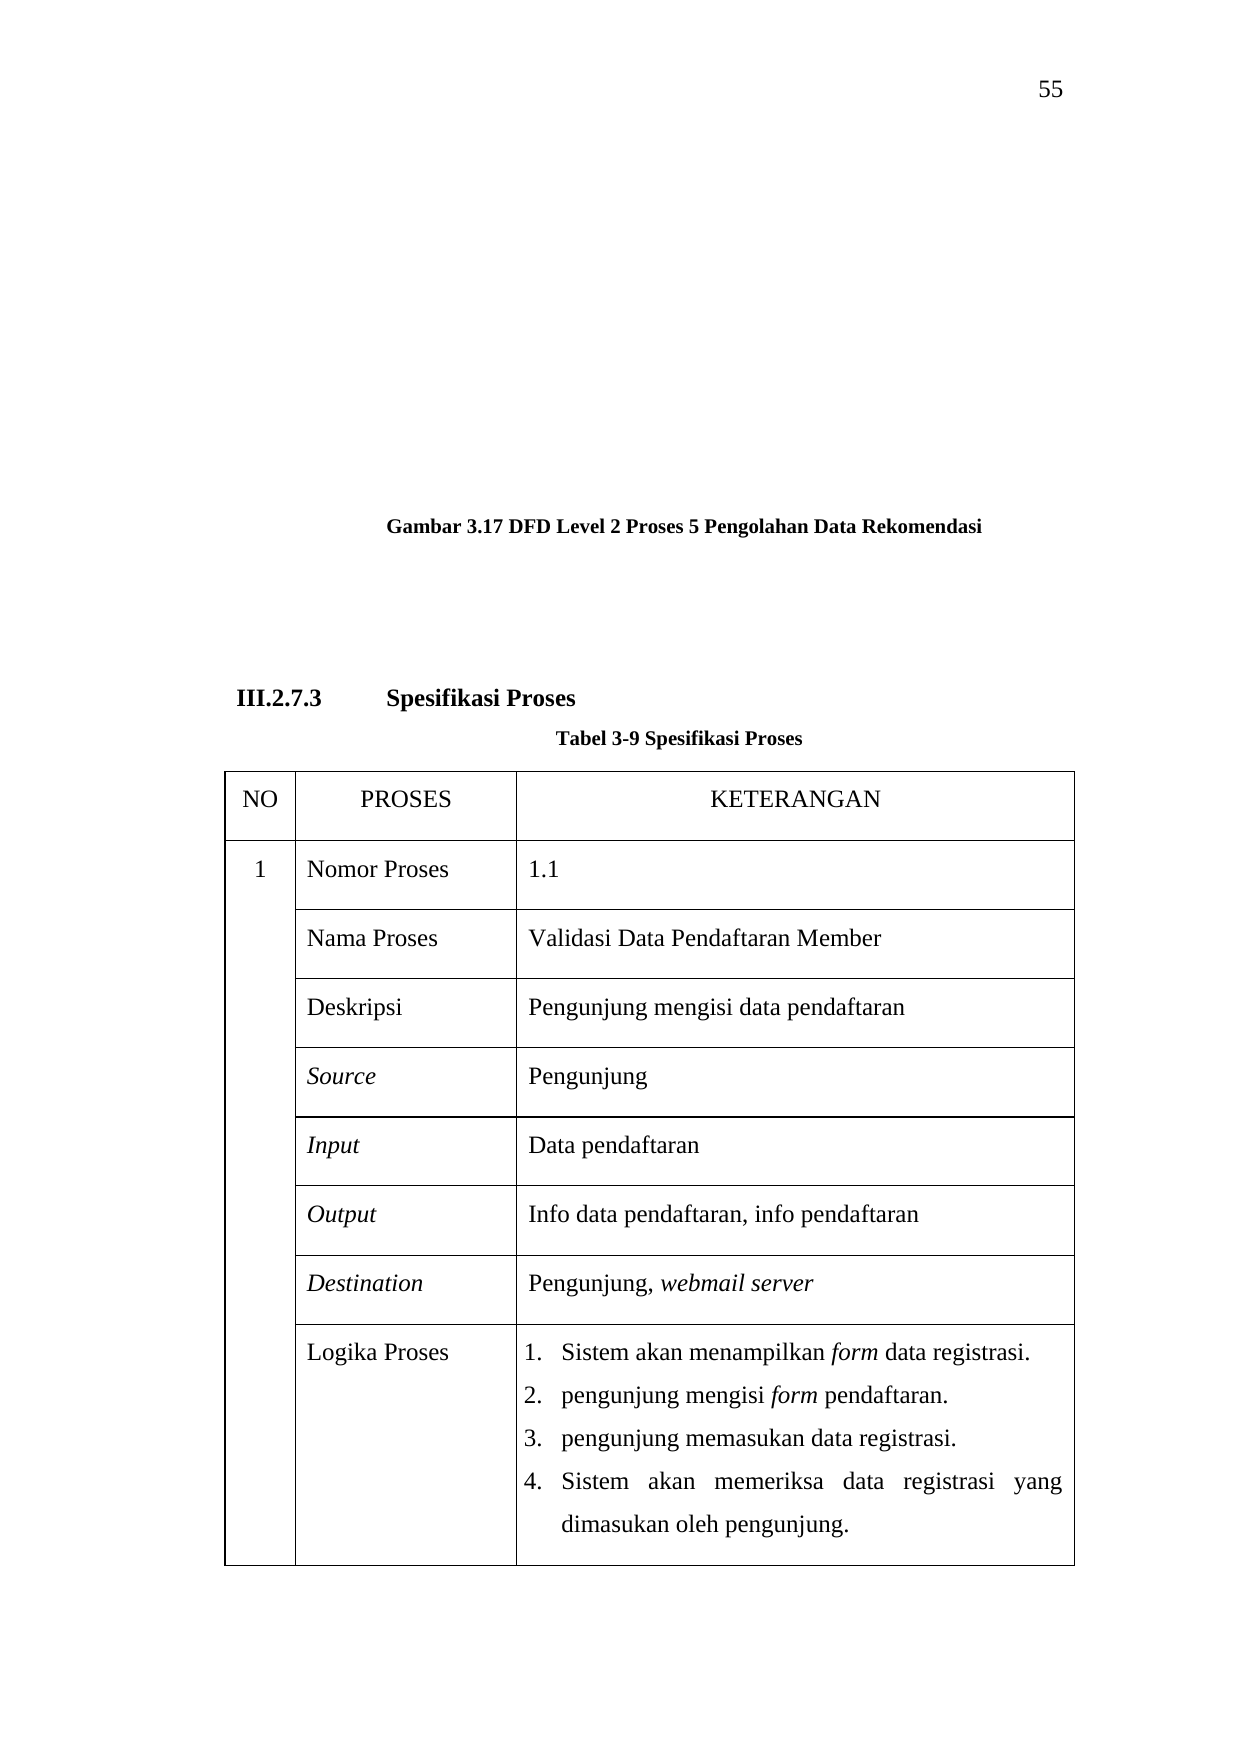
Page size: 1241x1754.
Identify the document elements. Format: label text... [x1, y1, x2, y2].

table_cell Data pendaftaran [517, 1118, 1074, 1185]
text Tabel 3-9 Spesifikasi Proses [236, 726, 1063, 750]
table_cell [517, 1325, 1074, 1565]
table_cell Output [296, 1186, 516, 1254]
table_cell Validasi Data Pendaftaran Member [517, 910, 1074, 978]
table_header PROSES [296, 772, 516, 840]
table_cell Nama Proses [296, 910, 516, 978]
table_cell Logika Proses [296, 1325, 516, 1565]
text Gambar 3.17 DFD Level 2 Proses 5 Pengolahan Data Rekomendasi [311, 514, 1063, 538]
table_cell Source [296, 1048, 516, 1116]
table_cell Input [296, 1118, 516, 1185]
table_header KETERANGAN [517, 772, 1074, 840]
subtitle Spesifikasi Proses [236, 683, 1063, 712]
table_cell Destination [296, 1256, 516, 1323]
table_cell Info data pendaftaran, info pendaftaran [517, 1186, 1074, 1254]
table_cell 1.1 [517, 841, 1074, 909]
table_cell Nomor Proses [296, 841, 516, 909]
table_cell Pengunjung [517, 1048, 1074, 1116]
table_cell Pengunjung, webmail server [517, 1256, 1074, 1323]
table_cell Pengunjung mengisi data pendaftaran [517, 979, 1074, 1047]
table_header NO [226, 772, 295, 840]
table_cell Deskripsi [296, 979, 516, 1047]
table_cell 1 [226, 841, 295, 1565]
